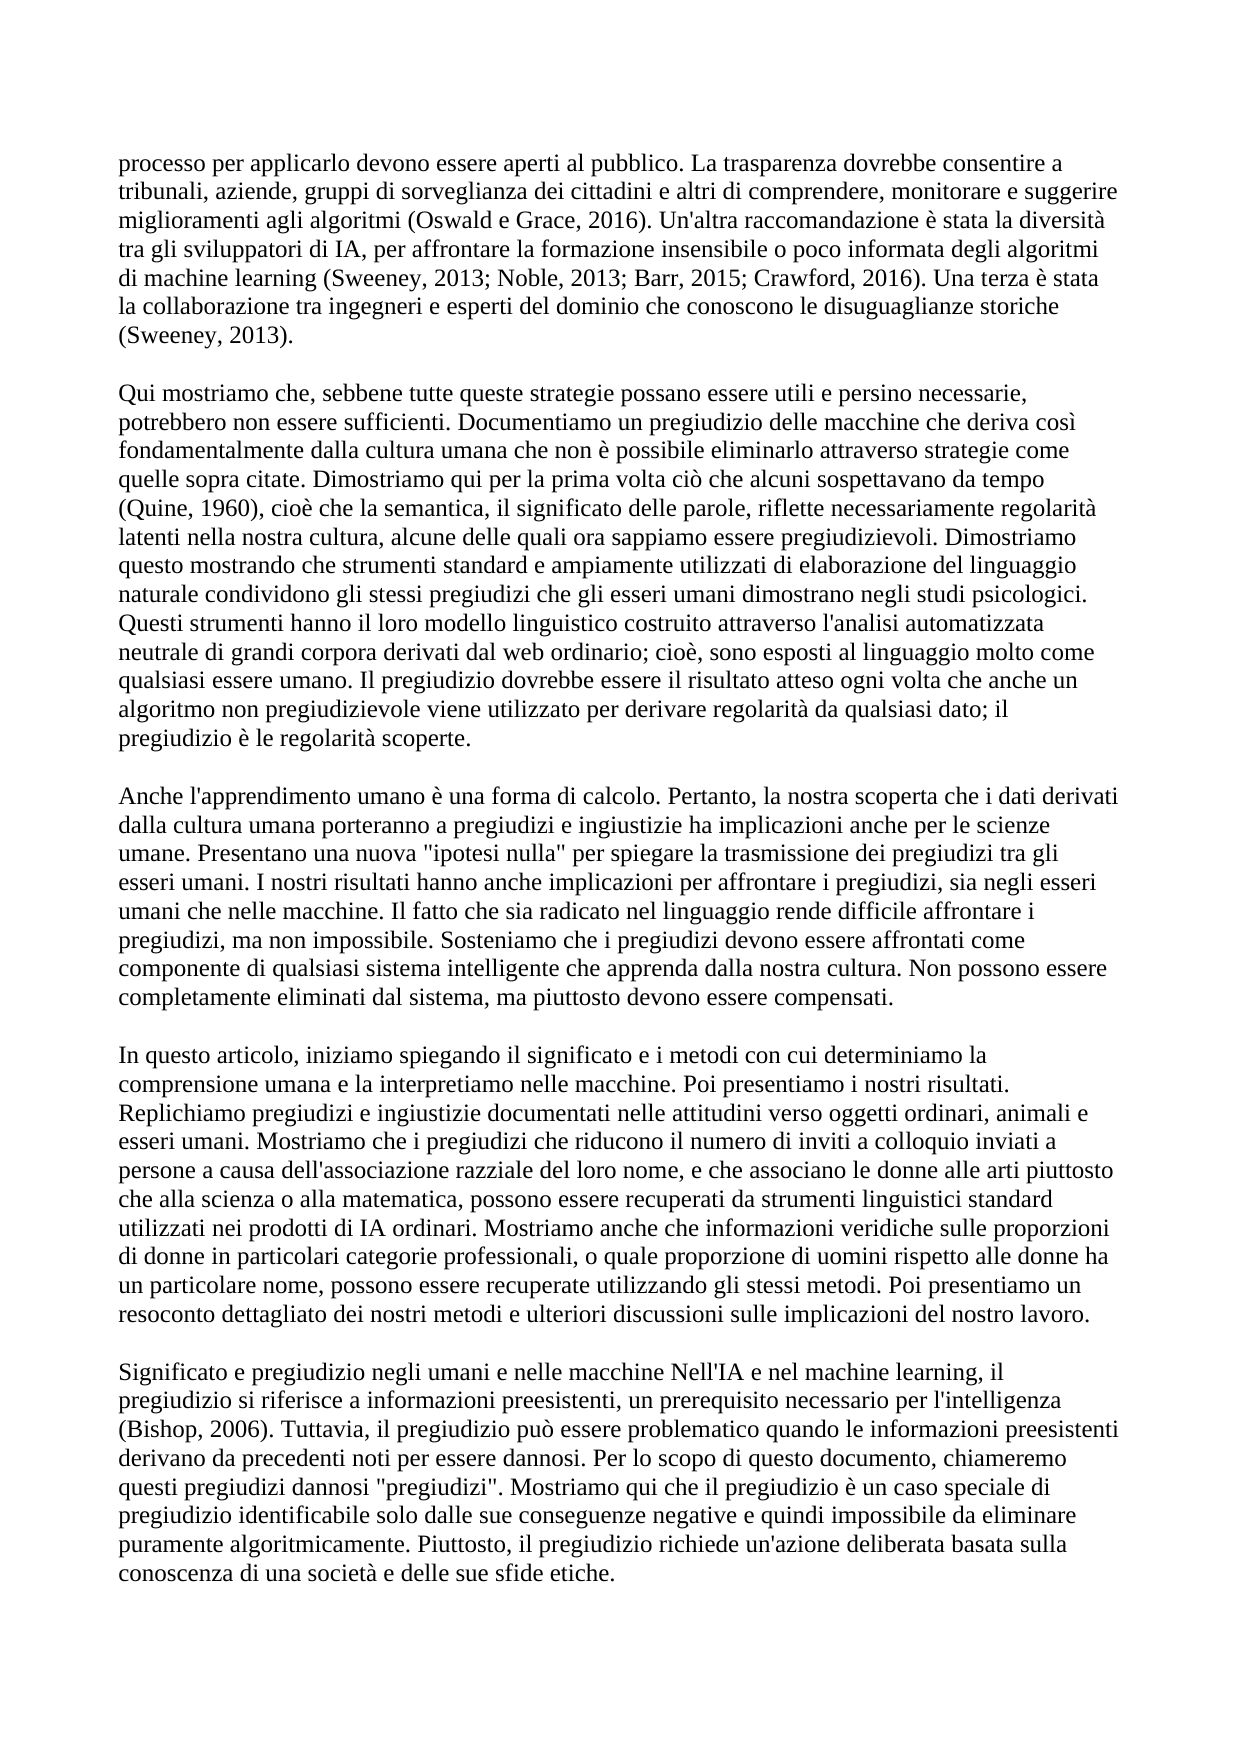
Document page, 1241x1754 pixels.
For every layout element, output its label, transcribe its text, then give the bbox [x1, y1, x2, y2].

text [118, 148, 1122, 349]
text Anche l'apprendimento umano è una forma di calcolo. Pertanto, la nostra scoperta che i dati derivati dalla cultura umana porteranno a pregiudizi e ingiustizie ha implicazioni anche per le scienze umane. Presentano una nuova "ipotesi nulla" per spiegare la trasmissione dei pregiudizi tra gli esseri umani. I nostri risultati hanno anche implicazioni per affrontare i pregiudizi, sia negli esseri umani che nelle macchine. Il fatto che sia radicato nel linguaggio rende difficile affrontare i pregiudizi, ma non impossibile. Sosteniamo che i pregiudizi devono essere affrontati come componente di qualsiasi sistema intelligente che apprenda dalla nostra cultura. Non possono essere completamente eliminati dal sistema, ma piuttosto devono essere compensati. [118, 781, 1122, 1011]
text In questo articolo, iniziamo spiegando il significato e i metodi con cui determiniamo la comprensione umana e la interpretiamo nelle macchine. Poi presentiamo i nostri risultati. Replichiamo pregiudizi e ingiustizie documentati nelle attitudini verso oggetti ordinari, animali e esseri umani. Mostriamo che i pregiudizi che riducono il numero di inviti a colloquio inviati a persone a causa dell'associazione razziale del loro nome, e che associano le donne alle arti piuttosto che alla scienza o alla matematica, possono essere recuperati da strumenti linguistici standard utilizzati nei prodotti di IA ordinari. Mostriamo anche che informazioni veridiche sulle proporzioni di donne in particolari categorie professionali, o quale proporzione di uomini rispetto alle donne ha un particolare nome, possono essere recuperate utilizzando gli stessi metodi. Poi presentiamo un resoconto dettagliato dei nostri metodi e ulteriori discussioni sulle implicazioni del nostro lavoro. [118, 1040, 1122, 1328]
text Significato e pregiudizio negli umani e nelle macchine Nell'IA e nel machine learning, il pregiudizio si riferisce a informazioni preesistenti, un prerequisito necessario per l'intelligenza (Bishop, 2006). Tuttavia, il pregiudizio può essere problematico quando le informazioni preesistenti derivano da precedenti noti per essere dannosi. Per lo scopo di questo documento, chiameremo questi pregiudizi dannosi "pregiudizi". Mostriamo qui che il pregiudizio è un caso speciale di pregiudizio identificabile solo dalle sue conseguenze negative e quindi impossibile da eliminare puramente algoritmicamente. Piuttosto, il pregiudizio richiede un'azione deliberata basata sulla conoscenza di una società e delle sue sfide etiche. [118, 1357, 1122, 1587]
text Qui mostriamo che, sebbene tutte queste strategie possano essere utili e persino necessarie, potrebbero non essere sufficienti. Documentiamo un pregiudizio delle macchine che deriva così fondamentalmente dalla cultura umana che non è possibile eliminarlo attraverso strategie come quelle sopra citate. Dimostriamo qui per la prima volta ciò che alcuni sospettavano da tempo (Quine, 1960), cioè che la semantica, il significato delle parole, riflette necessariamente regolarità latenti nella nostra cultura, alcune delle quali ora sappiamo essere pregiudizievoli. Dimostriamo questo mostrando che strumenti standard e ampiamente utilizzati di elaborazione del linguaggio naturale condividono gli stessi pregiudizi che gli esseri umani dimostrano negli studi psicologici. Questi strumenti hanno il loro modello linguistico costruito attraverso l'analisi automatizzata neutrale di grandi corpora derivati dal web ordinario; cioè, sono esposti al linguaggio molto come qualsiasi essere umano. Il pregiudizio dovrebbe essere il risultato atteso ogni volta che anche un algoritmo non pregiudizievole viene utilizzato per derivare regolarità da qualsiasi dato; il pregiudizio è le regolarità scoperte. [118, 378, 1122, 752]
